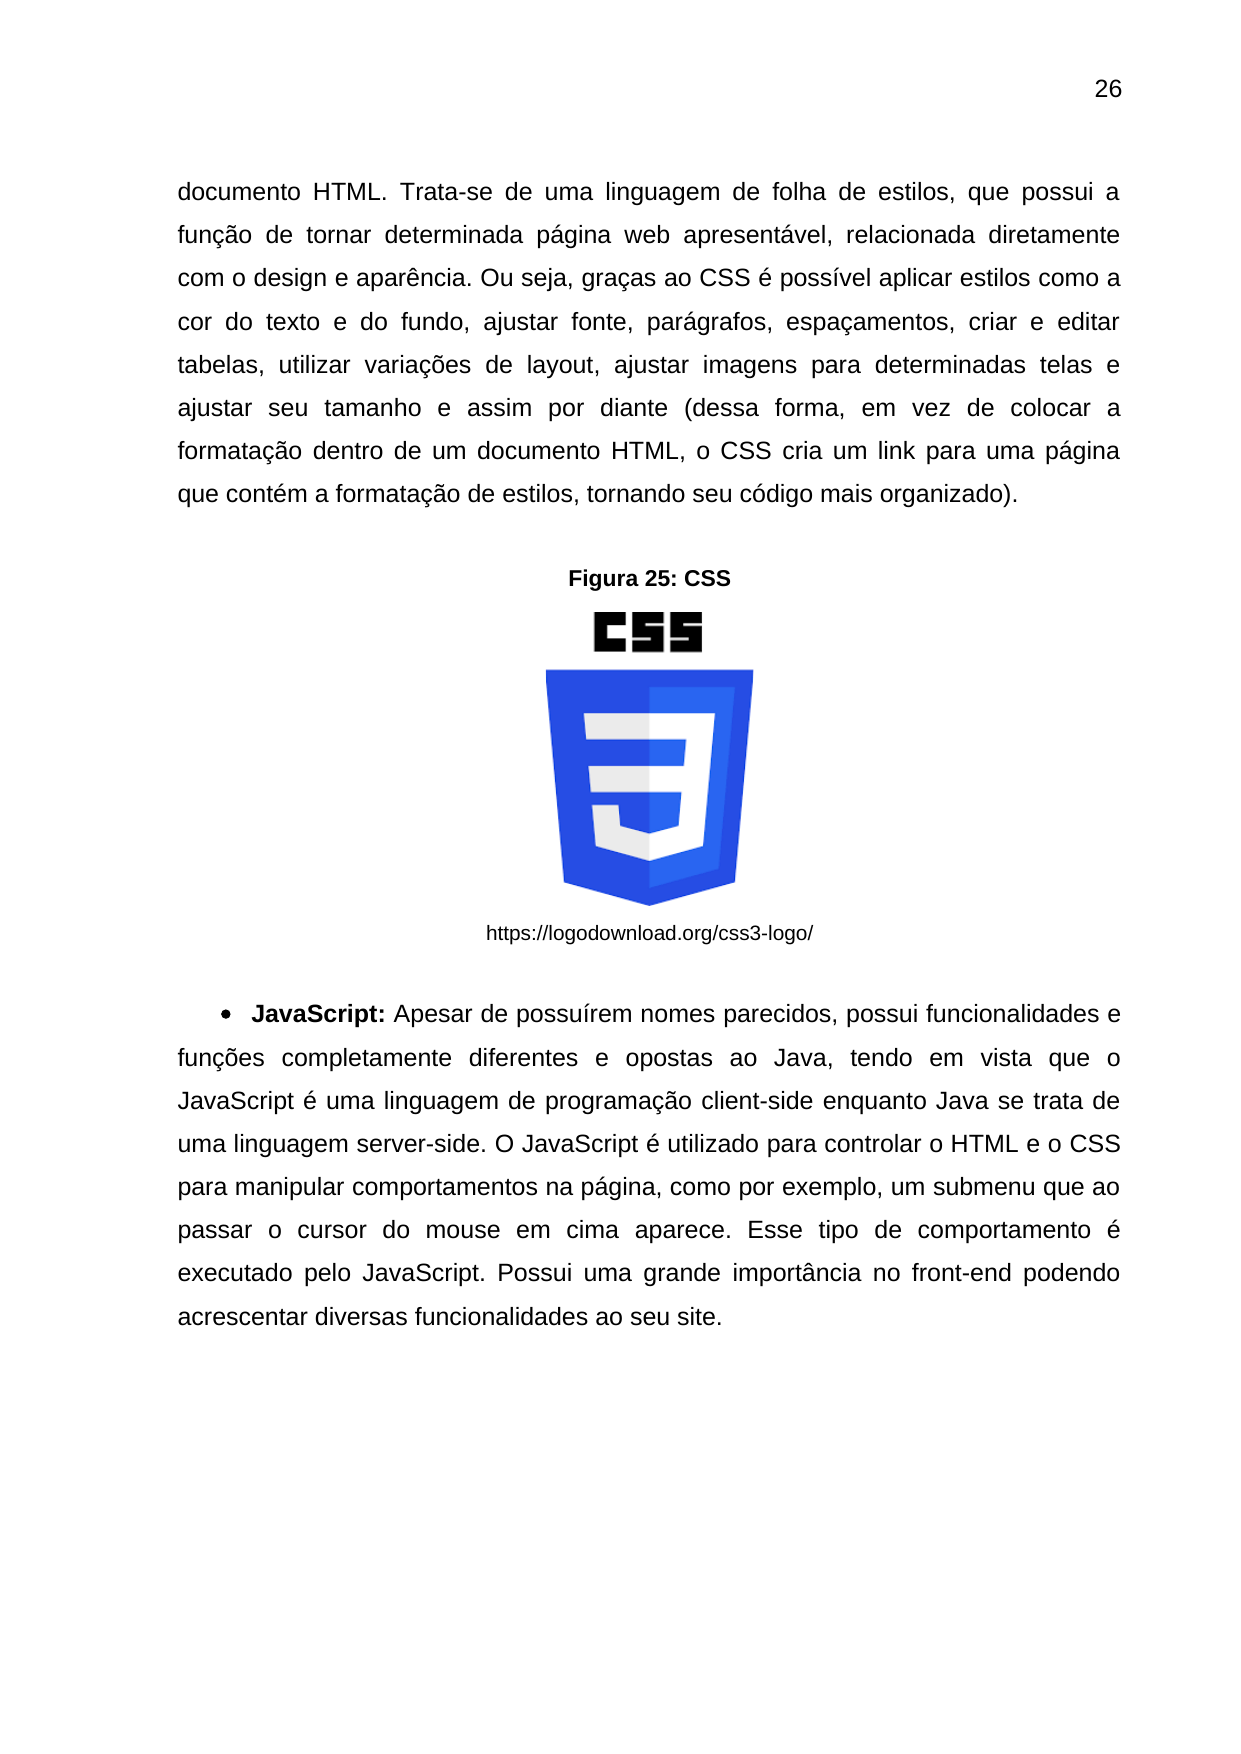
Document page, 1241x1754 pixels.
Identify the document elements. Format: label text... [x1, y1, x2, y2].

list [177, 177, 1122, 508]
list JavaScript: Apesar de possuírem nomes parecidos, possui funcionalidades e funções completamente diferentes e opostas ao Java, tendo em vista que o JavaScript é uma linguagem de programação client-side enquanto Java se trata de uma linguagem server-side. O JavaScript é utilizado para controlar o HTML e o CSS para manipular comportamentos na página, como por exemplo, um submenu que ao passar o cursor do mouse em cima aparece. Esse tipo de comportamento é executado pelo JavaScript. Possui uma grande importância no front-end podendo acrescentar diversas funcionalidades ao seu site. [177, 999, 1122, 1330]
picture [545, 612, 754, 906]
text https://logodownload.org/css3-logo/ [177, 920, 1122, 944]
text Figura 25: CSS [177, 565, 1122, 592]
